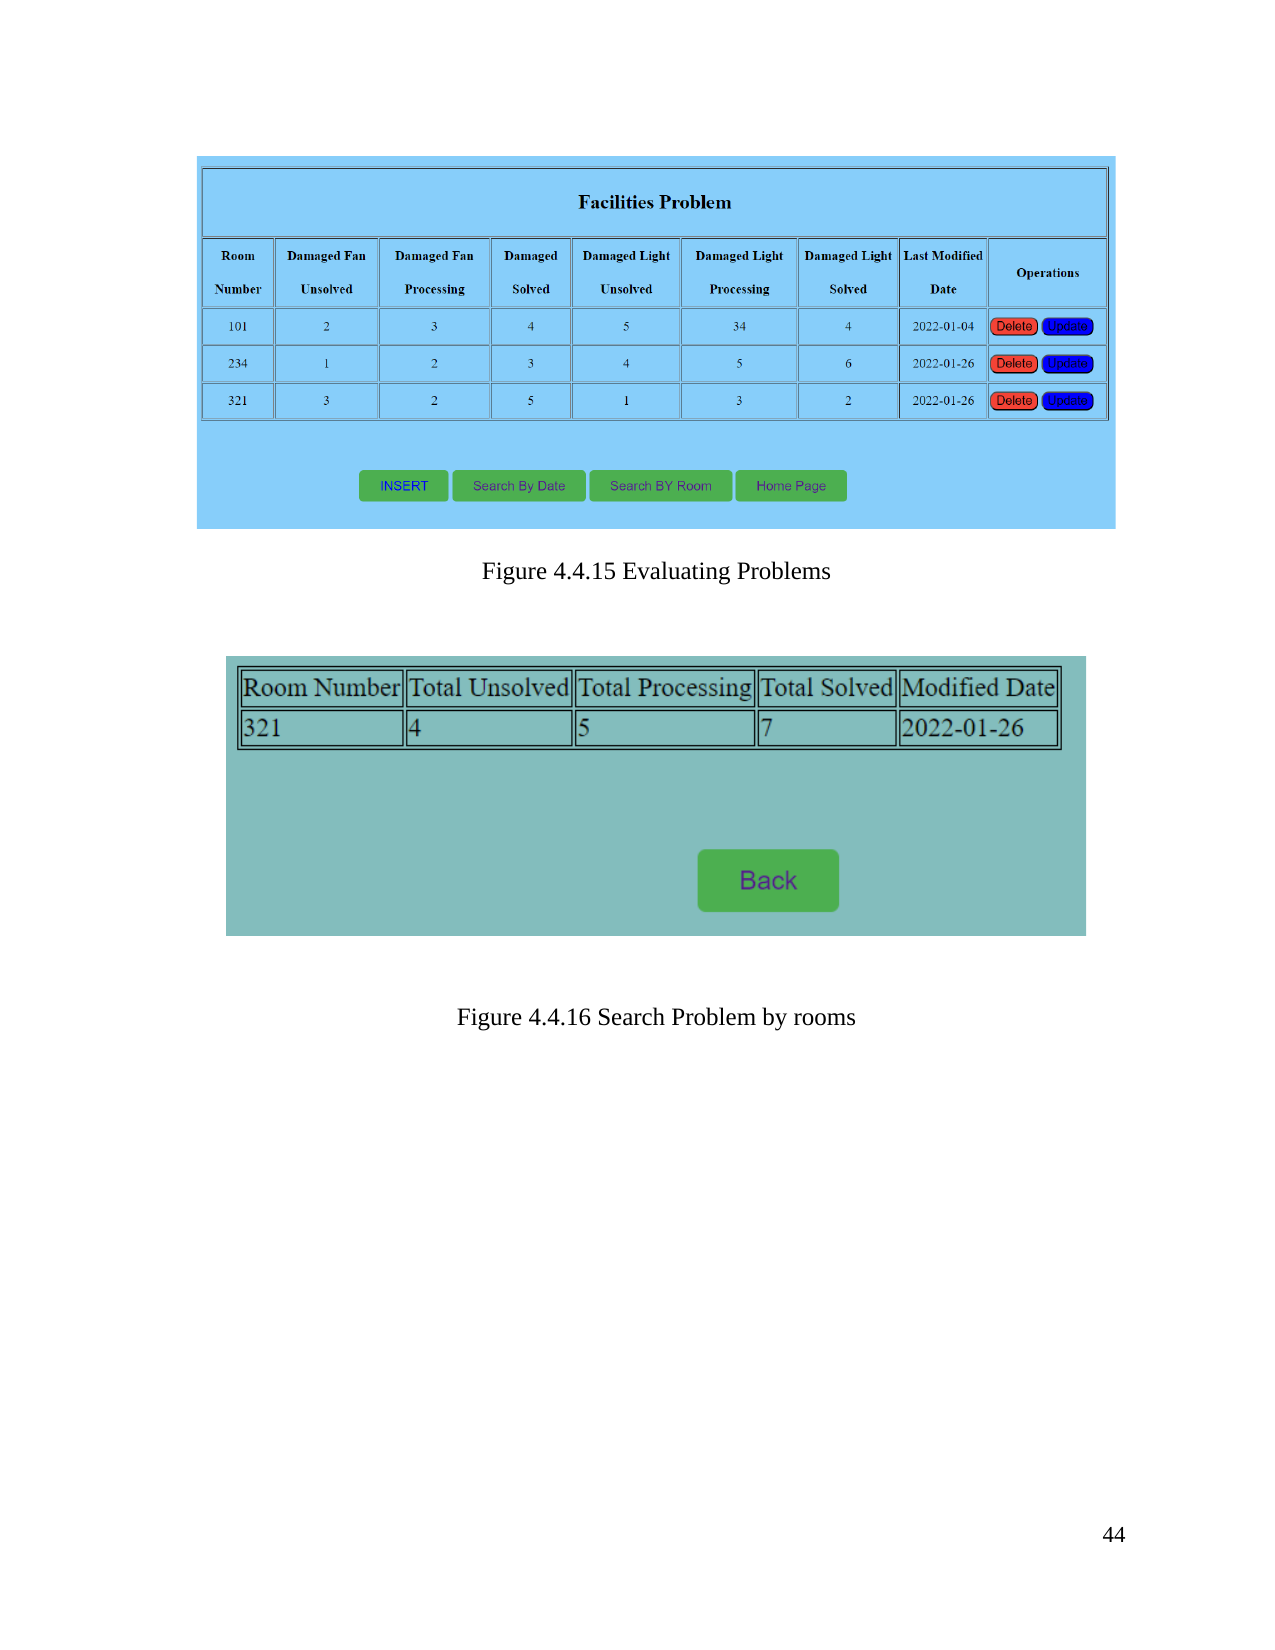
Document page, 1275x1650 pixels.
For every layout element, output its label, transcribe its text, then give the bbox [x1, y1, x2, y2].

picture [196, 156, 1116, 529]
picture [226, 656, 1087, 936]
text Figure 4.4.16 Search Problem by rooms [197, 1002, 1116, 1031]
text Figure 4.4.15 Evaluating Problems [197, 556, 1116, 584]
